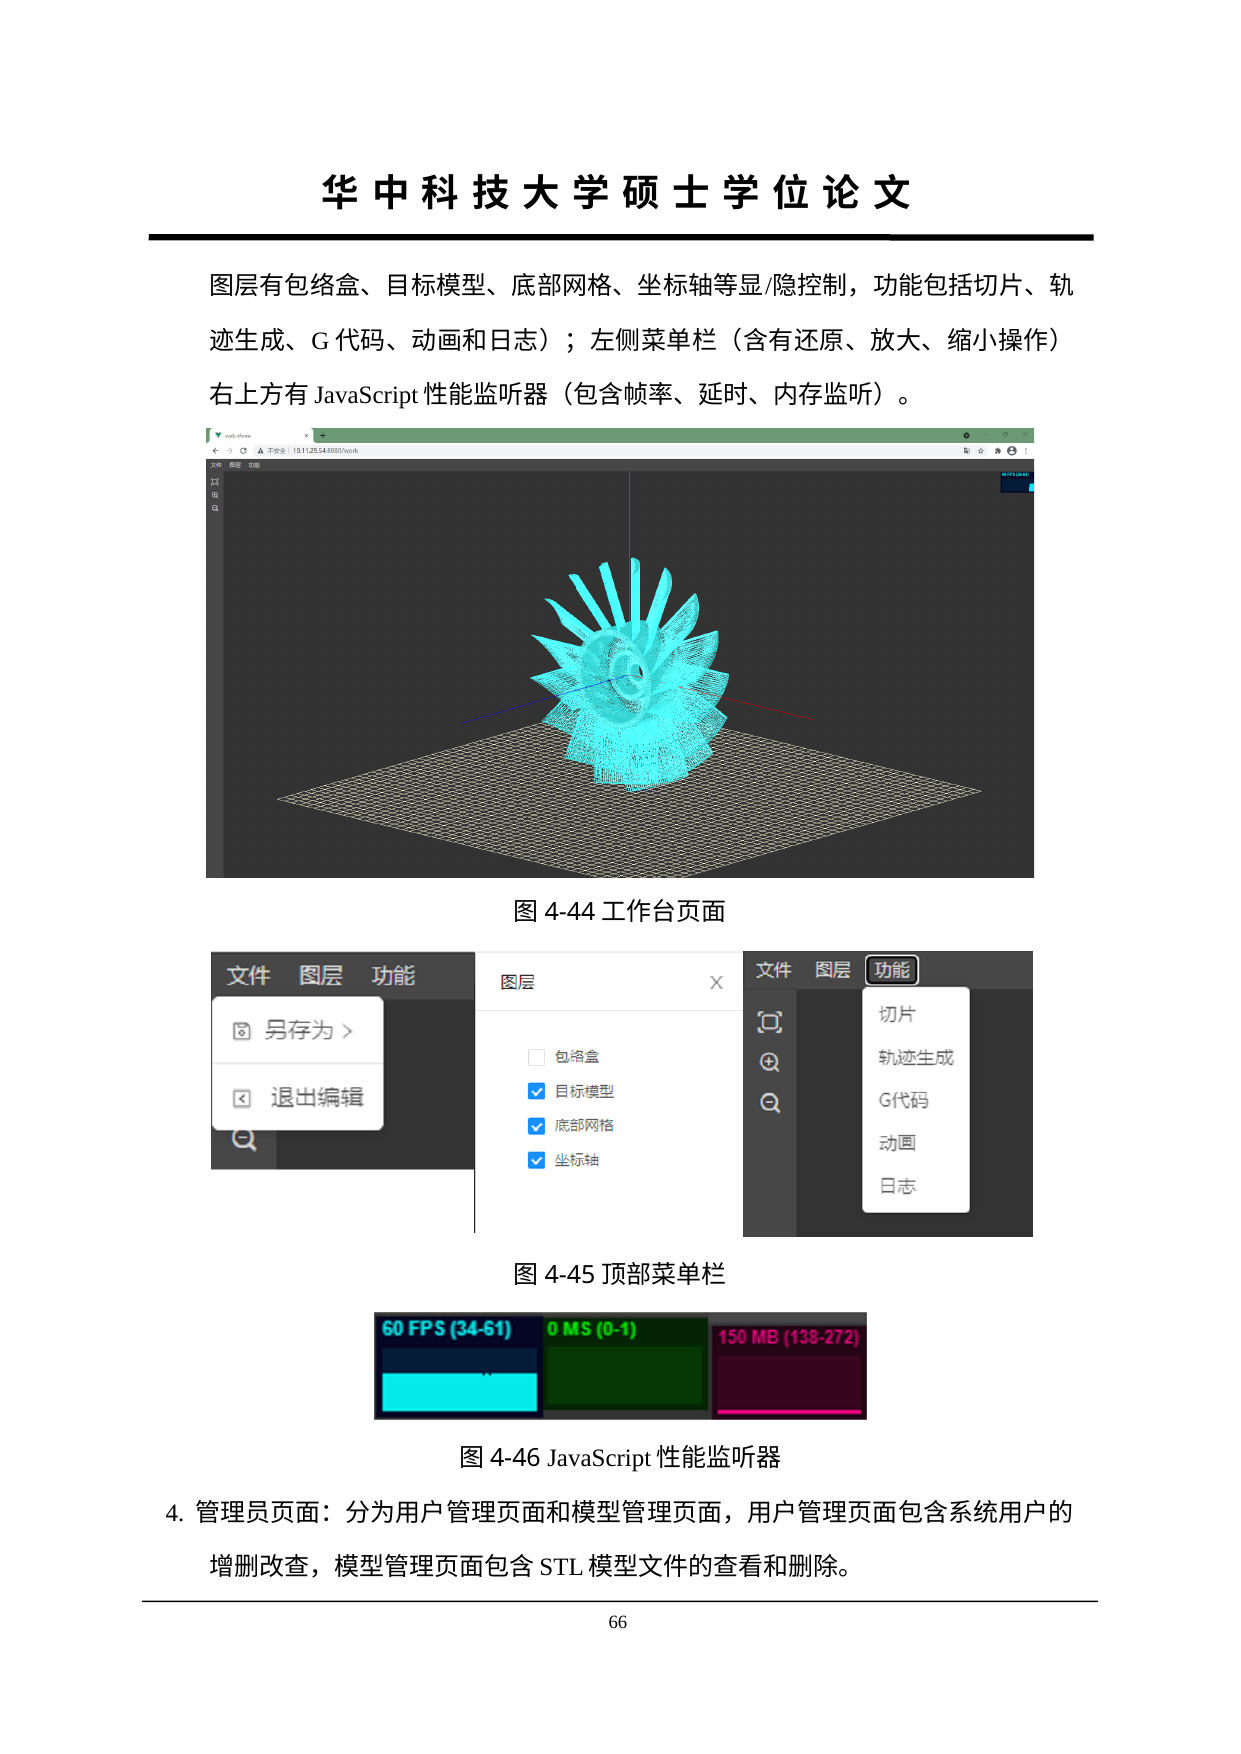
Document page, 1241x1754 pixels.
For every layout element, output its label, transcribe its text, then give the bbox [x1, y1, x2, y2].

picture [206, 946, 1035, 1240]
list 管理员页面：分为用户管理页面和模型管理页面，用户管理页面包含系统用户的增删改查，模型管理页面包含STL模型文件的查看和删除。 [165, 1492, 1075, 1583]
picture [206, 428, 1035, 878]
picture [371, 1308, 869, 1424]
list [165, 266, 1075, 411]
